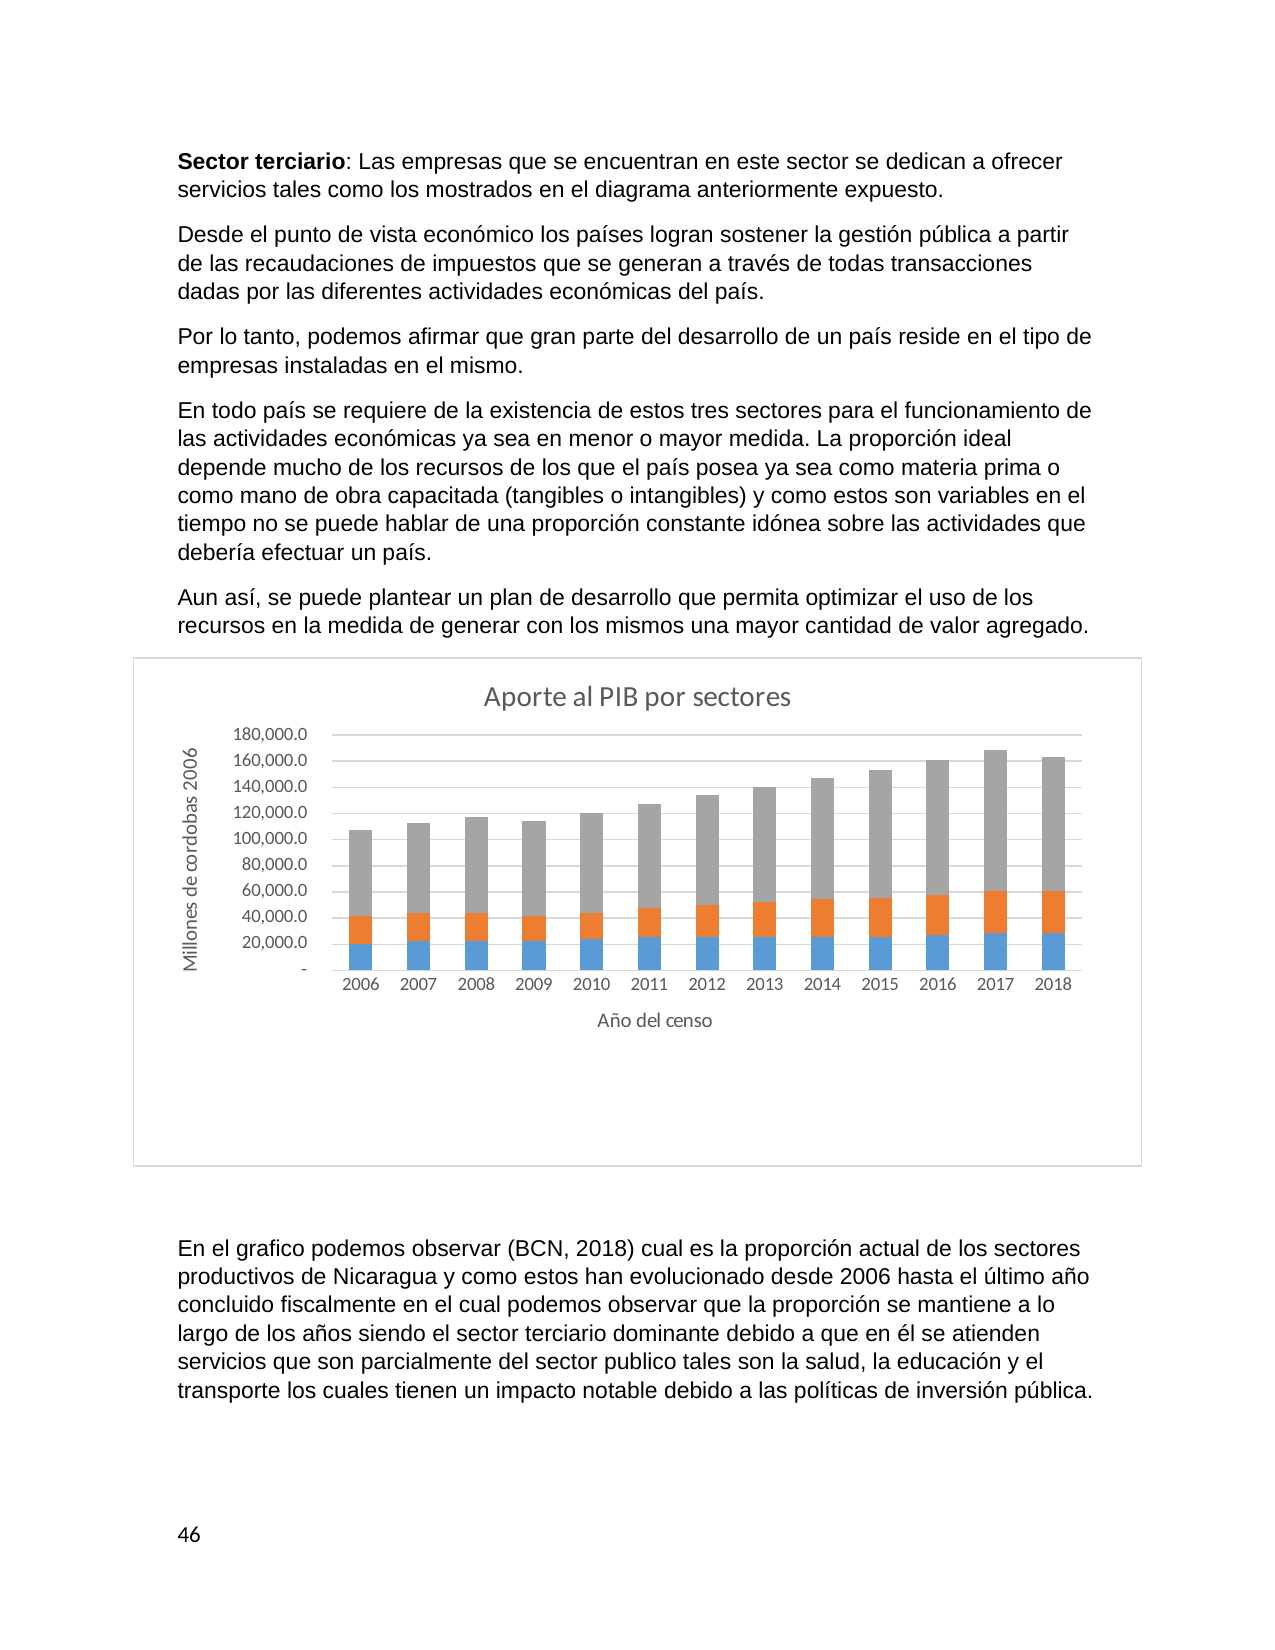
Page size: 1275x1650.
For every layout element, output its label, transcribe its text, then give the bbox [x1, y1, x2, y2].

text Desde el punto de vista económico los países logran sostener la gestión pública a partir de las recaudaciones de impuestos que se generan a través de todas transacciones dadas por las diferentes actividades económicas del país. [177, 221, 1098, 304]
text En todo país se requiere de la existencia de estos tres sectores para el funcionamiento de las actividades económicas ya sea en menor o mayor medida. La proporción ideal depende mucho de los recursos de los que el país posea ya sea como materia prima o como mano de obra capacitada (tangibles o intangibles) y como estos son variables en el tiempo no se puede hablar de una proporción constante idónea sobre las actividades que debería efectuar un país. [177, 397, 1098, 565]
text Por lo tanto, podemos afirmar que gran parte del desarrollo de un país reside en el tipo de empresas instaladas en el mismo. [177, 323, 1098, 378]
text Sector terciario: Las empresas que se encuentran en este sector se dedican a ofrecer servicios tales como los mostrados en el diagrama anteriormente expuesto. [177, 148, 1098, 202]
text En el grafico podemos observar cual es la proporción actual de los sectores productivos de Nicaragua y como estos han evolucionado desde 2006 hasta el último año concluido fiscalmente en el cual podemos observar que la proporción se mantiene a lo largo de los años siendo el sector terciario dominante debido a que en él se atienden servicios que son parcialmente del sector publico tales son la salud, la educación y el transporte los cuales tienen un impacto notable debido a las políticas de inversión pública. [177, 1234, 1098, 1403]
text Aun así, se puede plantear un plan de desarrollo que permita optimizar el uso de los recursos en la medida de generar con los mismos una mayor cantidad de valor agregado. [177, 584, 1098, 639]
